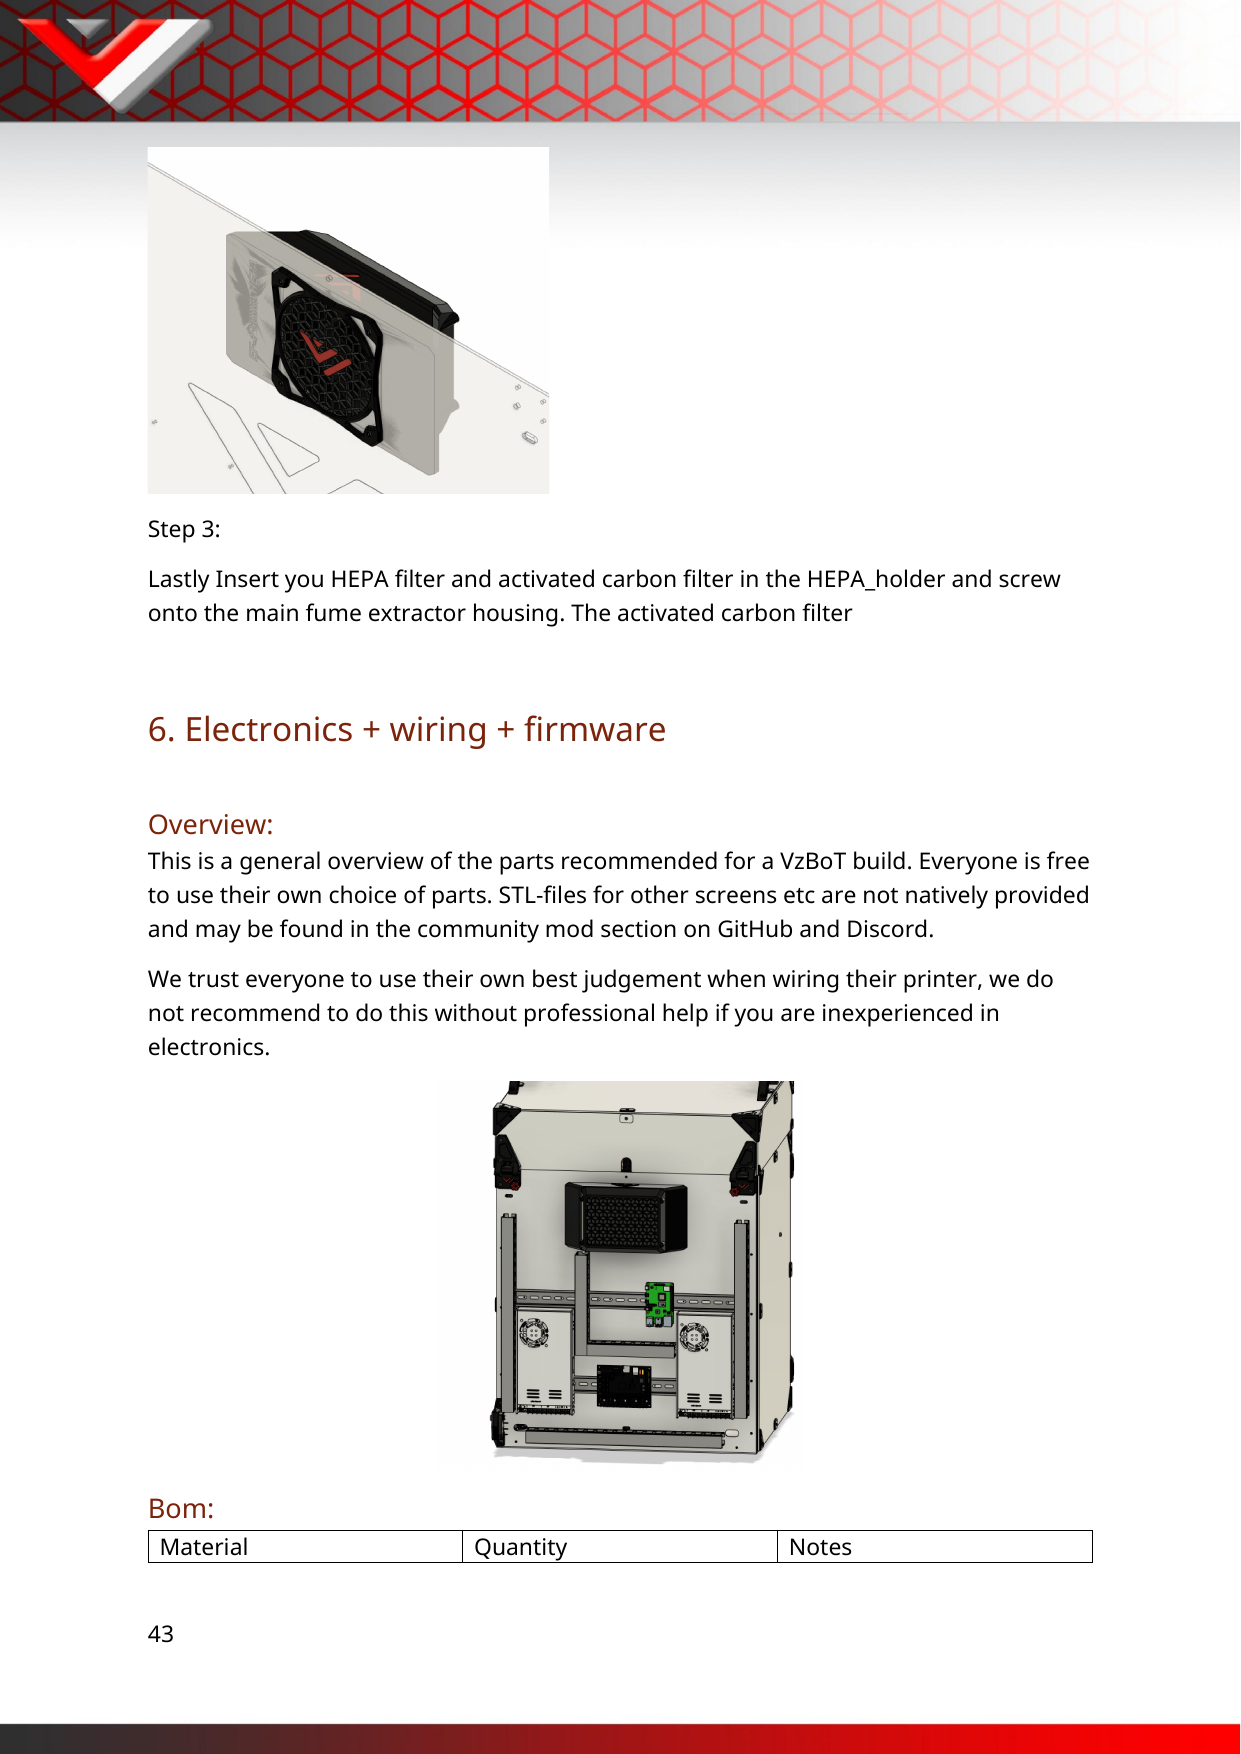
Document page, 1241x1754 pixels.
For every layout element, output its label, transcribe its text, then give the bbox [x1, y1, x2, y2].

subtitle Overview: [148, 805, 1093, 842]
subtitle 6. Electronics + wiring + firmware [148, 706, 1093, 751]
picture [0, 0, 1241, 1754]
text We trust everyone to use their own best judgement when wiring their printer, we do not recommend to do this without professional help if you are inexperienced in electronics. [148, 963, 1093, 1062]
text This is a general overview of the parts recommended for a VzBoT build. Everyone is free to use their own choice of parts. STL-files for other screens etc are not natively provided and may be found in the community mod section on GitHub and Discord. [148, 845, 1093, 944]
table_header Notes [778, 1531, 1092, 1562]
subtitle Bom: [148, 1490, 1093, 1527]
table_header Quantity [463, 1531, 777, 1562]
table_header Material [149, 1531, 462, 1562]
text Lastly Insert you HEPA filter and activated carbon filter in the HEPA_holder and screw onto the main fume extractor housing. The activated carbon filter [148, 563, 1093, 628]
text Step 3: [148, 513, 1093, 544]
